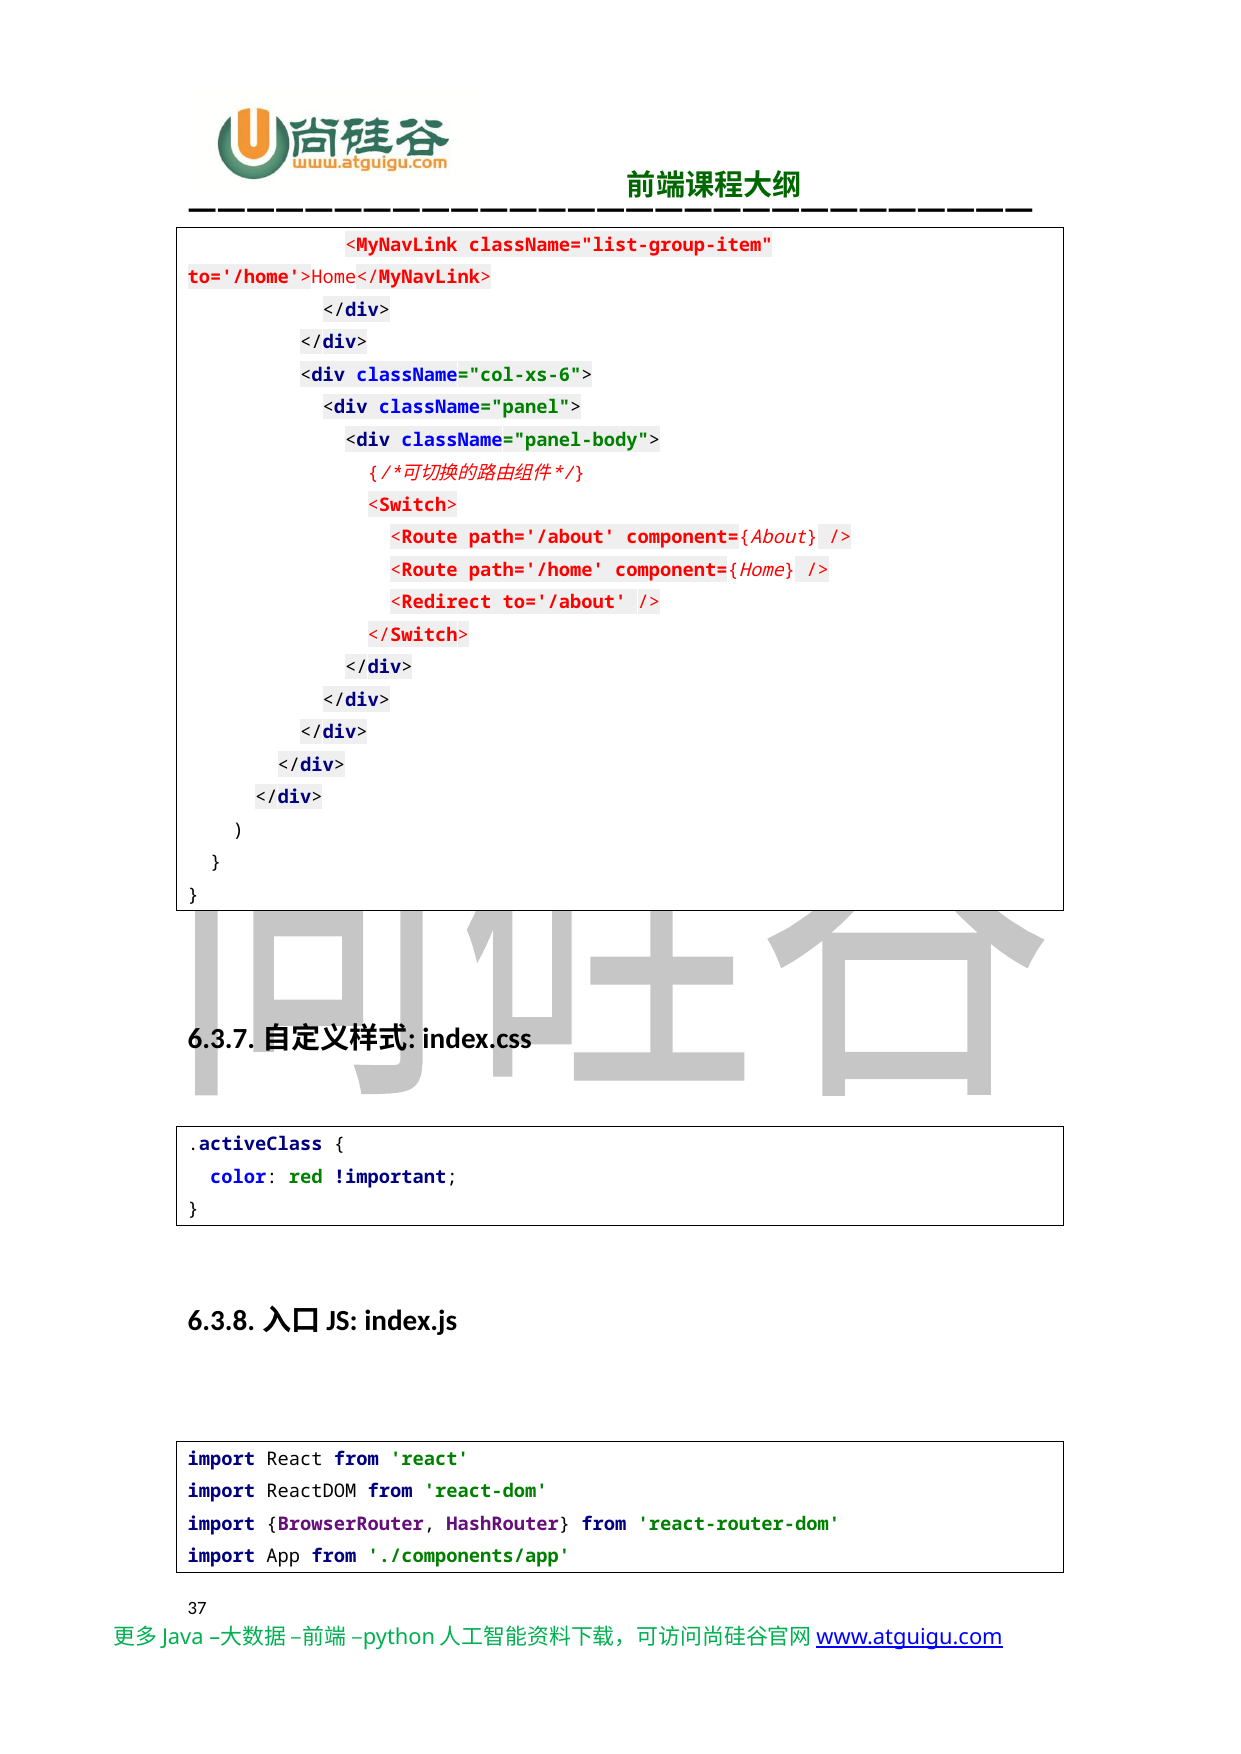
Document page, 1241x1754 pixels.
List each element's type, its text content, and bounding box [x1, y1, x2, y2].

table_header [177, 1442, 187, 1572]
subtitle 6.3.7. 自定义样式: index.css [187, 1003, 1053, 1068]
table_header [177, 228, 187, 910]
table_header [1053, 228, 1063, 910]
subtitle 6.3.8. 入口JS: index.js [187, 1285, 1053, 1350]
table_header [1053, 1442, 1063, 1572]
picture [187, 88, 479, 195]
